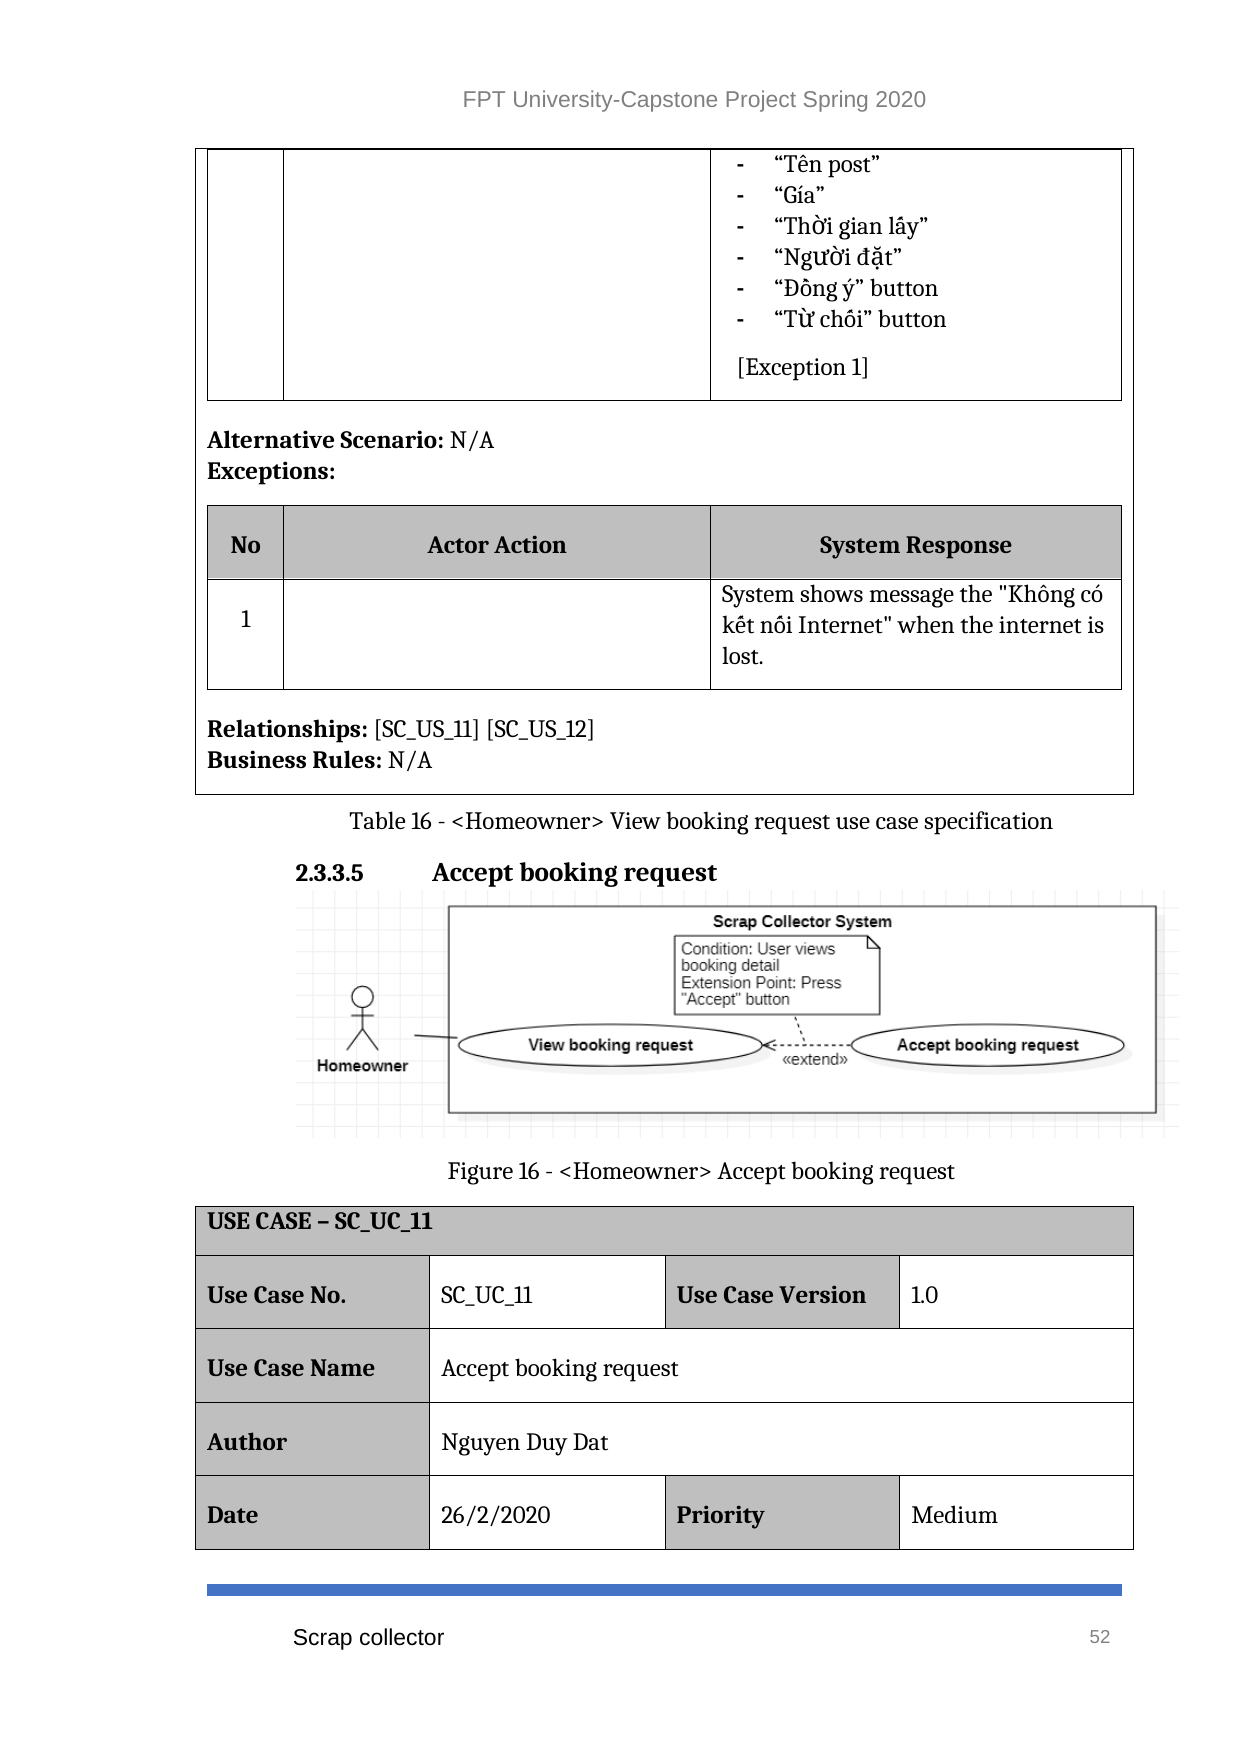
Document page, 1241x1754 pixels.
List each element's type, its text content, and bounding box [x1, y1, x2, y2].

table_cell Use Case No. [196, 1256, 429, 1328]
table_cell Nguyen Duy Dat [430, 1403, 1133, 1475]
list Accept booking request [295, 857, 1122, 888]
table_cell Use Case Version [666, 1256, 899, 1328]
table_cell Priority [666, 1476, 899, 1549]
table_header USE CASE – SC_UC_11 [196, 1207, 1133, 1255]
table_cell Medium [900, 1476, 1133, 1549]
table_cell Accept booking request [430, 1329, 1133, 1402]
table_cell 26/2/2020 [430, 1476, 665, 1549]
text Table 16 - <Homeowner> View booking request use case specification [207, 807, 1122, 836]
table_cell Author [196, 1403, 429, 1475]
table_cell 1.0 [900, 1256, 1133, 1328]
table_cell SC_UC_11 [430, 1256, 665, 1328]
text Figure 16 - <Homeowner> Accept booking request [207, 1157, 1122, 1185]
picture [295, 890, 1180, 1138]
table_cell Date [196, 1476, 429, 1549]
table_cell Use Case Name [196, 1329, 429, 1402]
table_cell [196, 149, 1133, 794]
